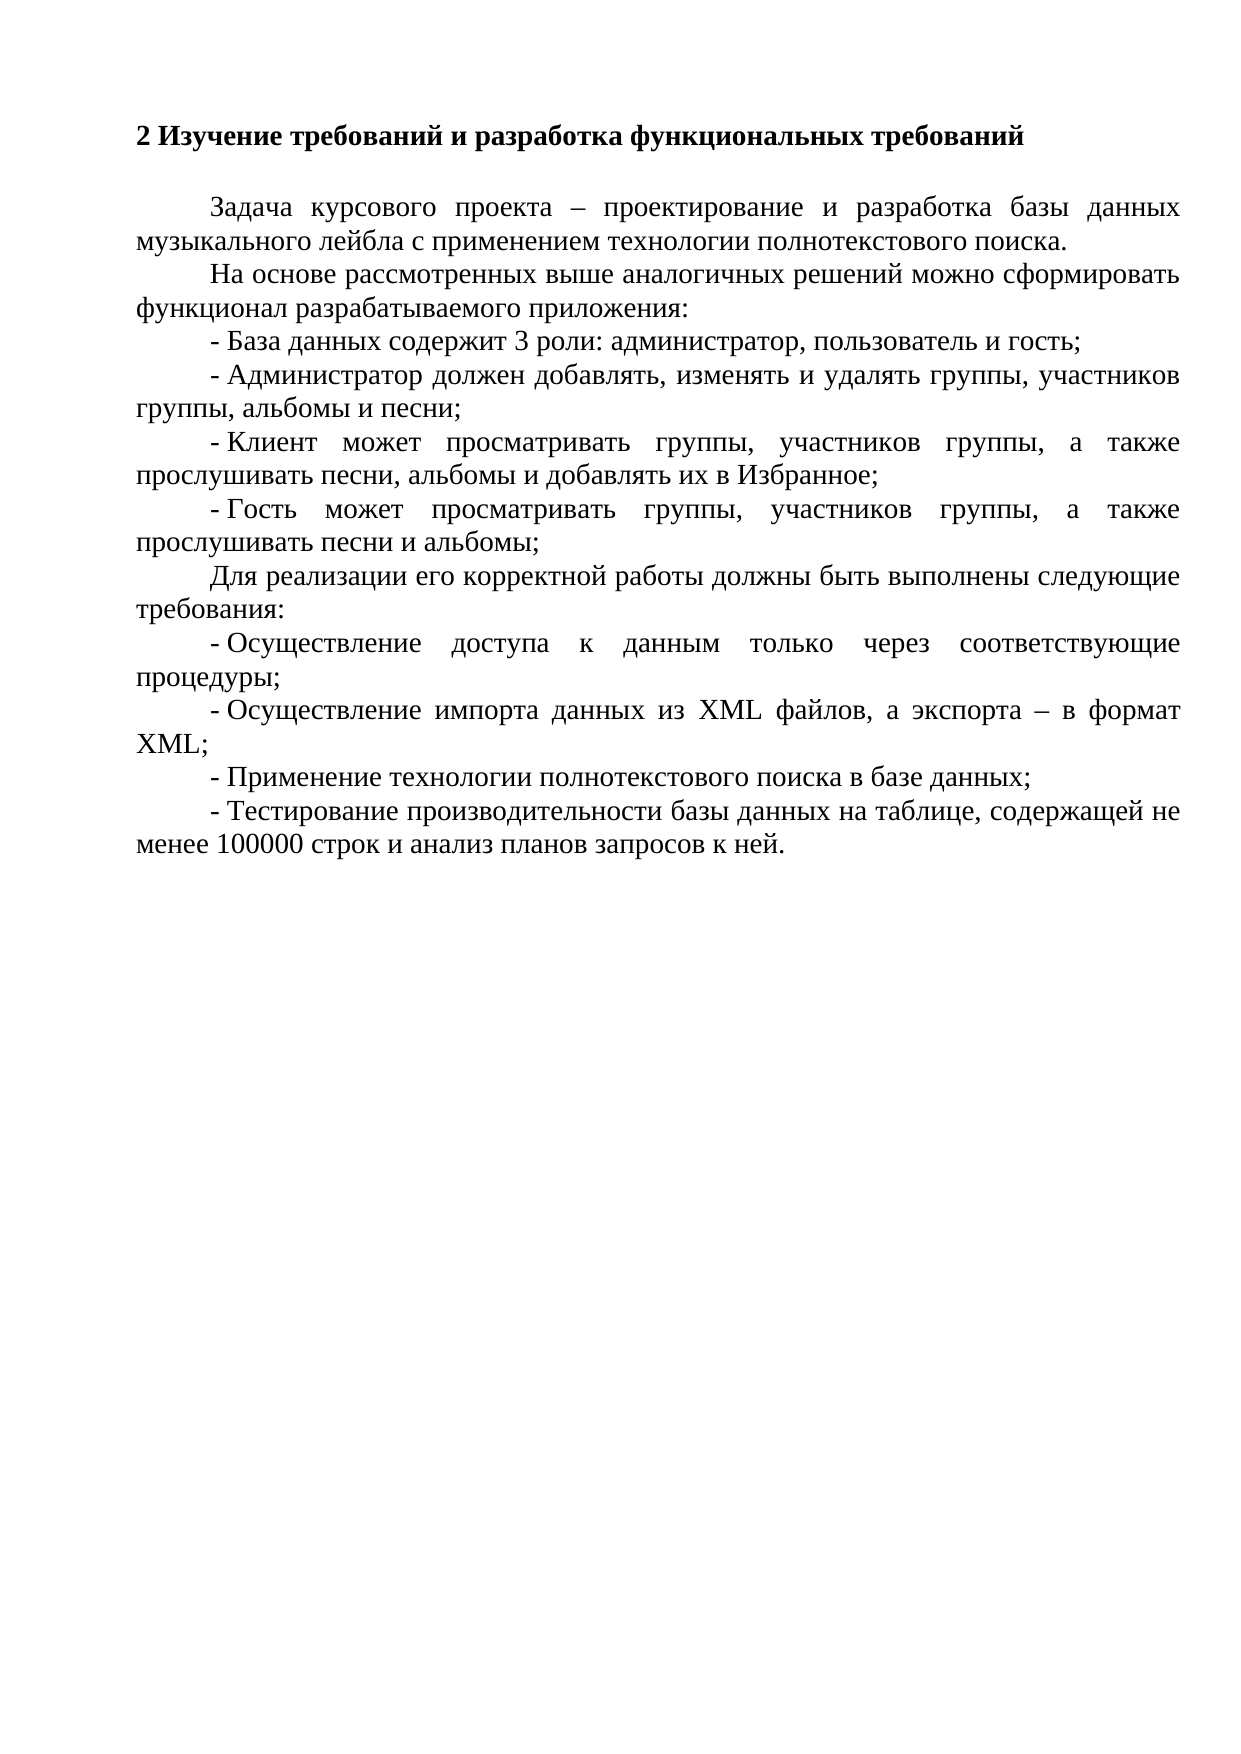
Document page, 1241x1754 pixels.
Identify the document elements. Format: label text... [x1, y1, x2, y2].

text Для реализации его корректной работы должны быть выполнены следующие требования: [136, 558, 1181, 625]
list Применение технологии полнотекстового поиска в базе данных; [136, 759, 1181, 793]
list Клиент может просматривать группы, участников группы, а также прослушивать песни, альбомы и добавлять их в Избранное; [136, 424, 1181, 491]
list Тестирование производительности базы данных на таблице, содержащей не менее 100000 строк и анализ планов запросов к ней. [136, 793, 1181, 860]
list Администратор должен добавлять, изменять и удалять группы, участников группы, альбомы и песни; [136, 357, 1181, 424]
text Задача курсового проекта – проектирование и разработка базы данных музыкального лейбла с применением технологии полнотекстового поиска. [136, 189, 1181, 256]
list База данных содержит 3 роли: администратор, пользователь и гость; [136, 323, 1181, 357]
list Осуществление импорта данных из XML файлов, а экспорта – в формат XML; [136, 692, 1181, 759]
list Осуществление доступа к данным только через соответствующие процедуры; [136, 625, 1181, 692]
subtitle 2 Изучение требований и разработка функциональных требований [136, 118, 1181, 152]
text На основе рассмотренных выше аналогичных решений можно сформировать функционал разрабатываемого приложения: [136, 256, 1181, 323]
list Гость может просматривать группы, участников группы, а также прослушивать песни и альбомы; [136, 491, 1181, 558]
